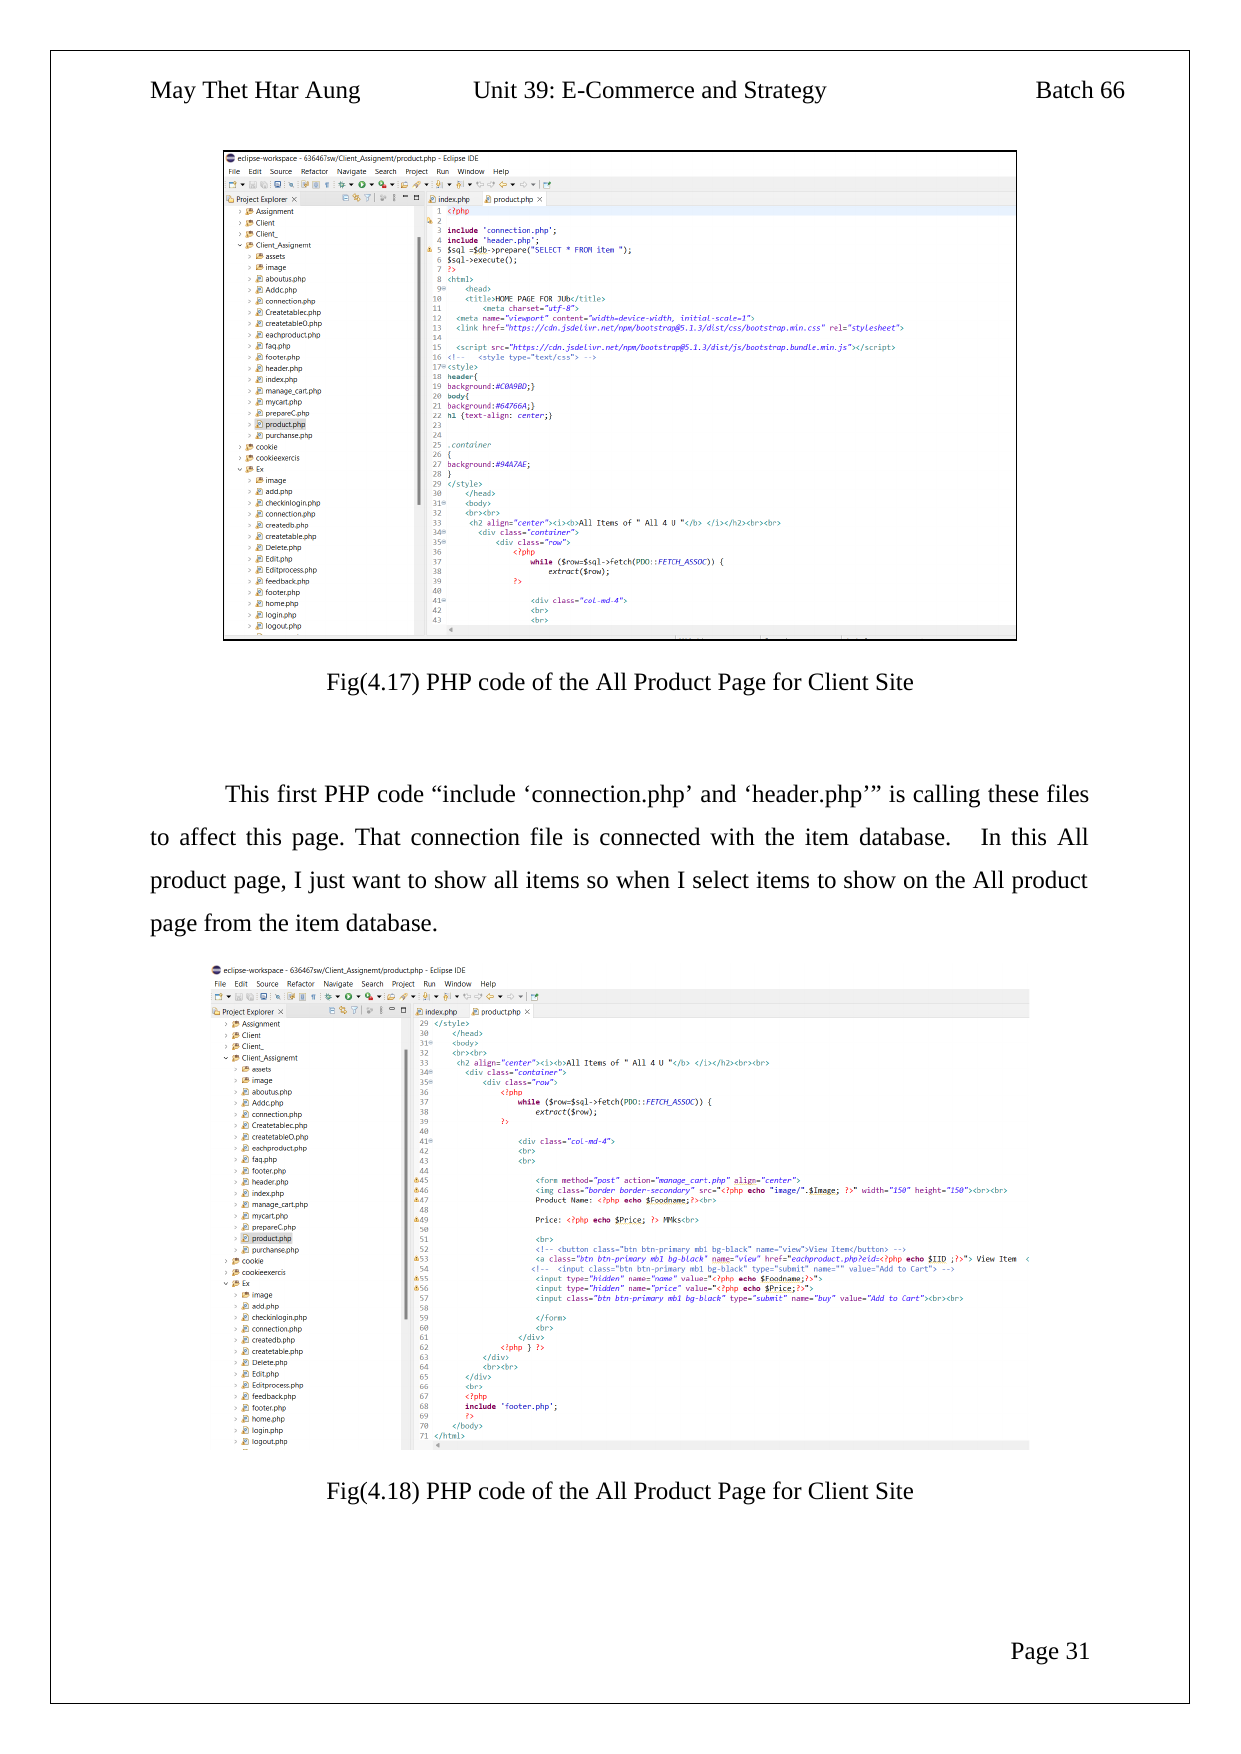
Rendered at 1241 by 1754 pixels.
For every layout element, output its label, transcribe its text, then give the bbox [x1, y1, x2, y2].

picture [224, 152, 1016, 639]
text Fig(4.17) PHP code of the All Product Page for Client Site [150, 667, 1090, 696]
text This first PHP code “include ‘connection.php’ and ‘header.php’” is calling these files to affect this page. That connection file is connected with the item database. In this All product page, I just want to show all items so when I select items to show on the All product page from the item database. [150, 779, 1090, 937]
picture [210, 963, 1030, 1450]
text Fig(4.18) PHP code of the All Product Page for Client Site [150, 1476, 1090, 1505]
